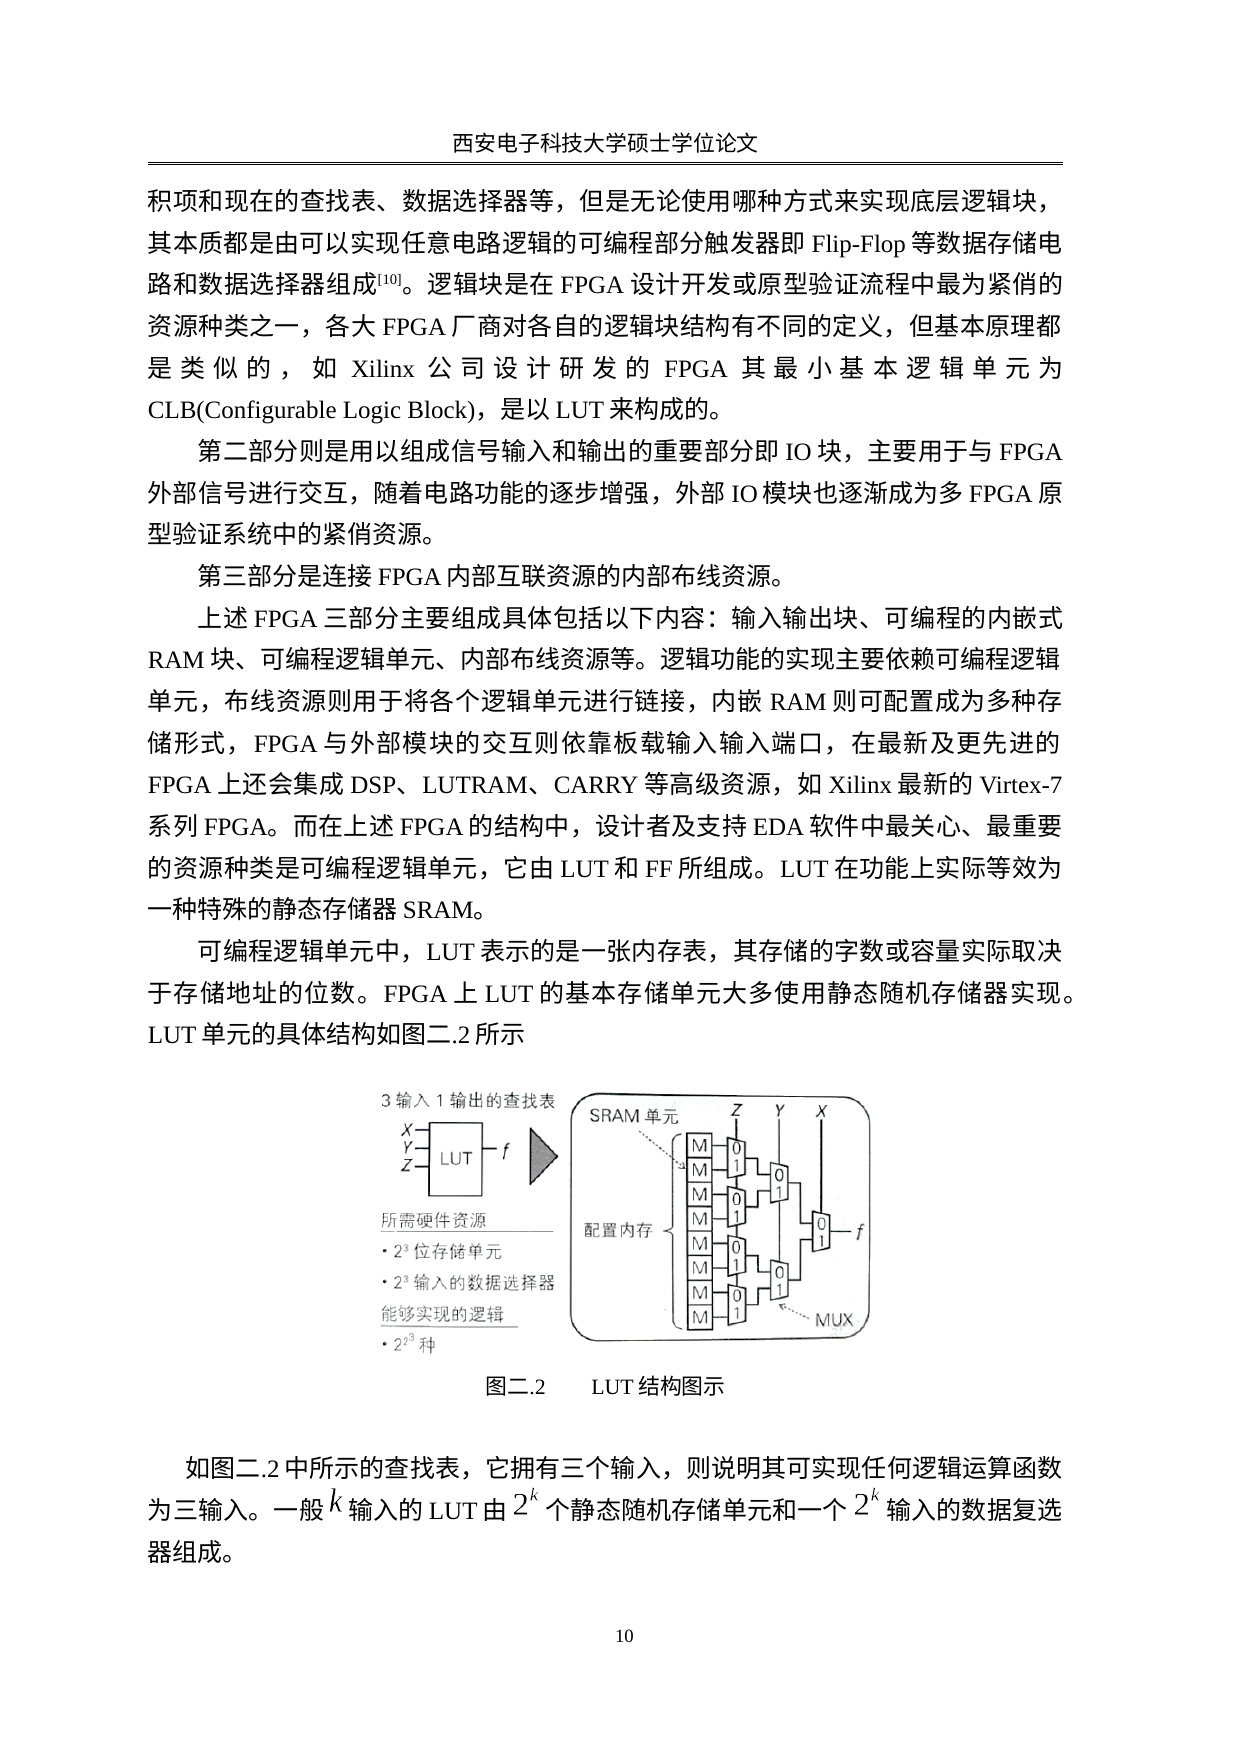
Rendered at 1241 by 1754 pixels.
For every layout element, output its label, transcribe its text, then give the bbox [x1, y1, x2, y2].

text 可编程逻辑单元中，LUT表示的是一张内存表，其存储的字数或容量实际取决于存储地址的位数。FPGA上LUT的基本存储单元大多使用静态随机存储器实现。LUT单元的具体结构如图2.2所示 [148, 927, 1063, 1052]
text 第三部分是连接FPGA内部互联资源的内部布线资源。 [148, 552, 1063, 594]
text 第二部分则是用以组成信号输入和输出的重要部分即IO块，主要用于与FPGA外部信号进行交互，随着电路功能的逐步增强，外部IO模块也逐渐成为多FPGA原型验证系统中的紧俏资源。 [148, 427, 1063, 552]
text 如图2.2中所示的查找表，它拥有三个输入，则说明其可实现任何逻辑运算函数为三输入。一般输入的LUT由个静态随机存储单元和一个输入的数据复选器组成。 [148, 1444, 1063, 1569]
picture [357, 1081, 905, 1362]
text 上述FPGA三部分主要组成具体包括以下内容：输入输出块、可编程的内嵌式RAM块、可编程逻辑单元、内部布线资源等。逻辑功能的实现主要依赖可编程逻辑单元，布线资源则用于将各个逻辑单元进行链接，内嵌RAM则可配置成为多种存储形式，FPGA与外部模块的交互则依靠板载输入输入端口，在最新及更先进的FPGA上还会集成DSP、LUTRAM、CARRY等高级资源，如Xilinx最新的Virtex-7系列FPGA。而在上述FPGA的结构中，设计者及支持EDA软件中最关心、最重要的资源种类是可编程逻辑单元，它由LUT和FF所组成。LUT在功能上实际等效为一种特殊的静态存储器SRAM。 [148, 594, 1063, 927]
text LUT结构图示 [148, 1361, 1063, 1403]
